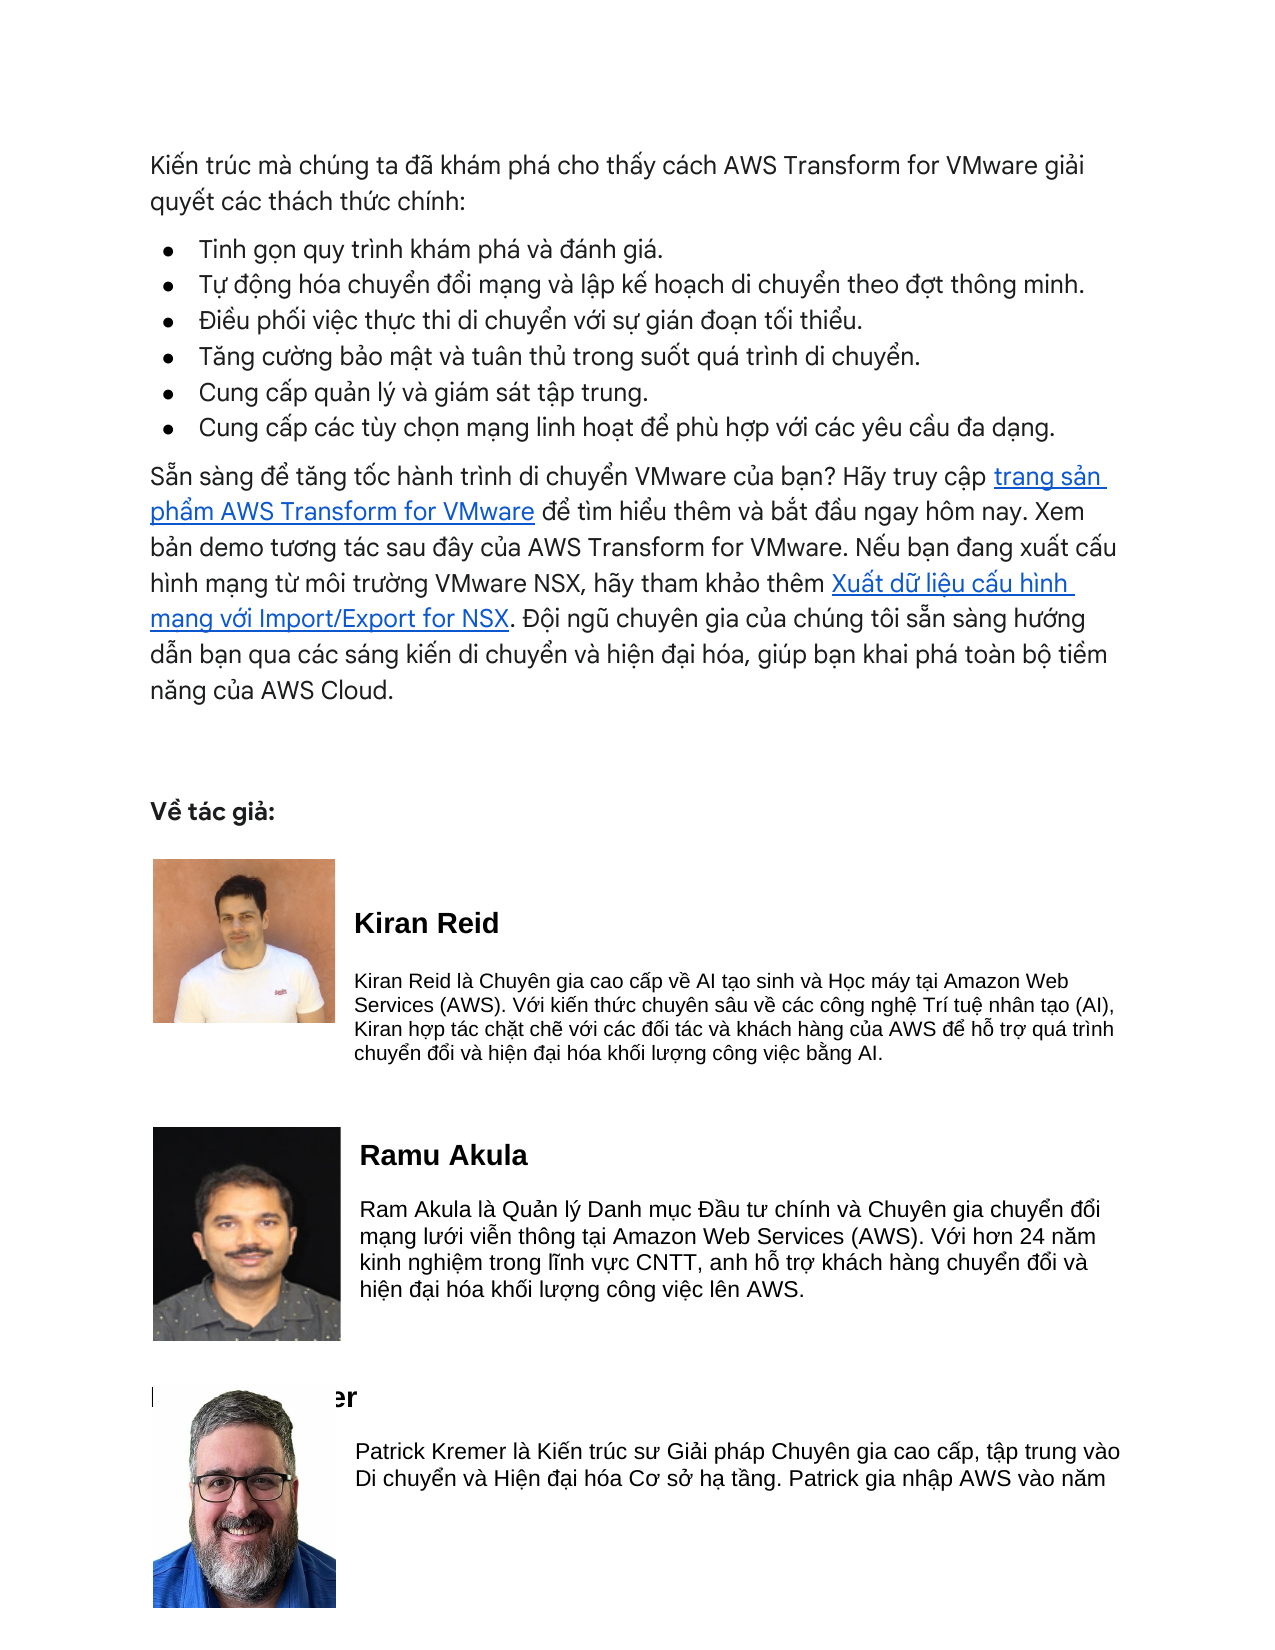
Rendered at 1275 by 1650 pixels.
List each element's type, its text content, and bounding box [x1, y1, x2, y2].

text Kiran Reid [336, 906, 1125, 939]
list Cung cấp các tùy chọn mạng linh hoạt để phù hợp với các yêu cầu đa dạng. [161, 413, 1125, 444]
text Ram Akula là Quản lý Danh mục Đầu tư chính và Chuyên gia chuyển đổi mạng lưới viễn thông tại Amazon Web Services (AWS). Với hơn 24 năm kinh nghiệm trong lĩnh vực CNTT, anh hỗ trợ khách hàng chuyển đổi và hiện đại hóa khối lượng công việc lên AWS. [341, 1196, 1125, 1302]
picture [153, 859, 336, 1023]
text Kiran Reid là Chuyên gia cao cấp về AI tạo sinh và Học máy tại Amazon Web Services (AWS). Với kiến thức chuyên sâu về các công nghệ Trí tuệ nhân tạo (AI), Kiran hợp tác chặt chẽ với các đối tác và khách hàng của AWS để hỗ trợ quá trình chuyển đổi và hiện đại hóa khối lượng công việc bằng AI. [150, 969, 1125, 1065]
list Tinh gọn quy trình khám phá và đánh giá. [161, 234, 1125, 265]
list Tự động hóa chuyển đổi mạng và lập kế hoạch di chuyển theo đợt thông minh. [161, 270, 1125, 301]
text Kiến trúc mà chúng ta đã khám phá cho thấy cách AWS Transform for VMware giải quyết các thách thức chính: [150, 150, 1125, 217]
subtitle Patrick Kremer [150, 1379, 1125, 1413]
subtitle Ramu Akula [341, 1138, 1125, 1171]
picture [153, 1127, 341, 1341]
text Sẵn sàng để tăng tốc hành trình di chuyển VMware của bạn? Hãy truy cập trang sản phẩm AWS Transform for VMware để tìm hiểu thêm và bắt đầu ngay hôm nay. Xem bản demo tương tác sau đây của AWS Transform for VMware. Nếu bạn đang xuất cấu hình mạng từ môi trường VMware NSX, hãy tham khảo thêm Xuất dữ liệu cấu hình mạng với Import/Export for NSX. Đội ngũ chuyên gia của chúng tôi sẵn sàng hướng dẫn bạn qua các sáng kiến di chuyển và hiện đại hóa, giúp bạn khai phá toàn bộ tiềm năng của AWS Cloud. [150, 461, 1125, 707]
list Cung cấp quản lý và giám sát tập trung. [161, 377, 1125, 408]
list Điều phối việc thực thi di chuyển với sự gián đoạn tối thiểu. [161, 305, 1125, 337]
subtitle Về tác giả: [150, 797, 1125, 828]
list Tăng cường bảo mật và tuân thủ trong suốt quá trình di chuyển. [161, 341, 1125, 372]
picture [153, 1382, 336, 1608]
